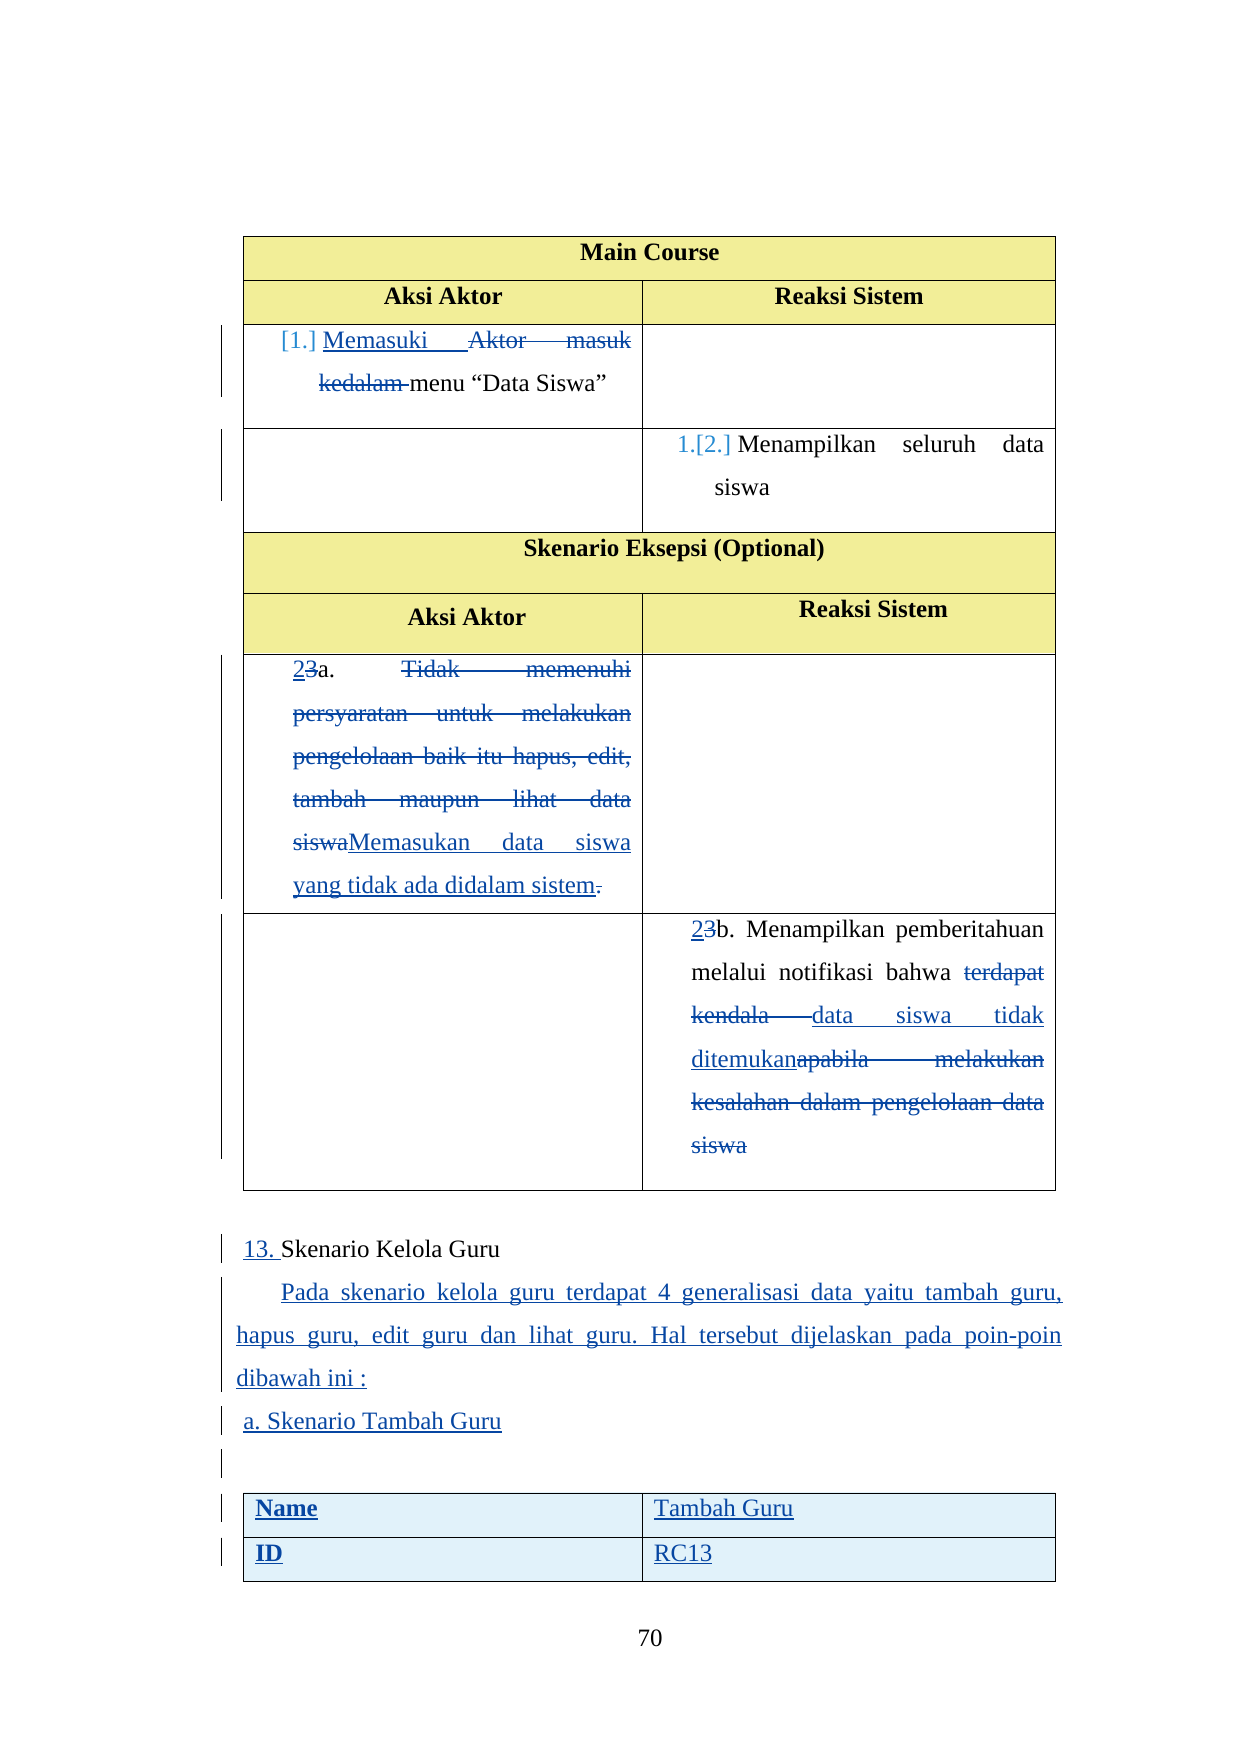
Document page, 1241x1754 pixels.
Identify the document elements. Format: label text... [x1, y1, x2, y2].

table_cell Reaksi Sistem [643, 281, 1055, 324]
table_cell b. Menampilkan pemberitahuan melalui notifikasi bahwa [643, 914, 1055, 1189]
list Skenario Kelola Guru [243, 1234, 1063, 1262]
table_cell menu “Data Siswa” [244, 325, 642, 428]
table_cell [643, 325, 1055, 428]
table_cell Reaksi Sistem [643, 594, 1055, 653]
table_cell [643, 655, 1055, 913]
table_cell [244, 429, 642, 532]
table_cell Main Course [244, 237, 1055, 280]
table_cell Menampilkan seluruh data siswa [643, 429, 1055, 532]
table_cell [244, 914, 642, 1189]
table_cell a. [244, 655, 642, 913]
table_cell Skenario Eksepsi (Optional) [244, 533, 1055, 593]
table_cell Aksi Aktor [244, 281, 642, 324]
table_cell Aksi Aktor [244, 594, 642, 653]
